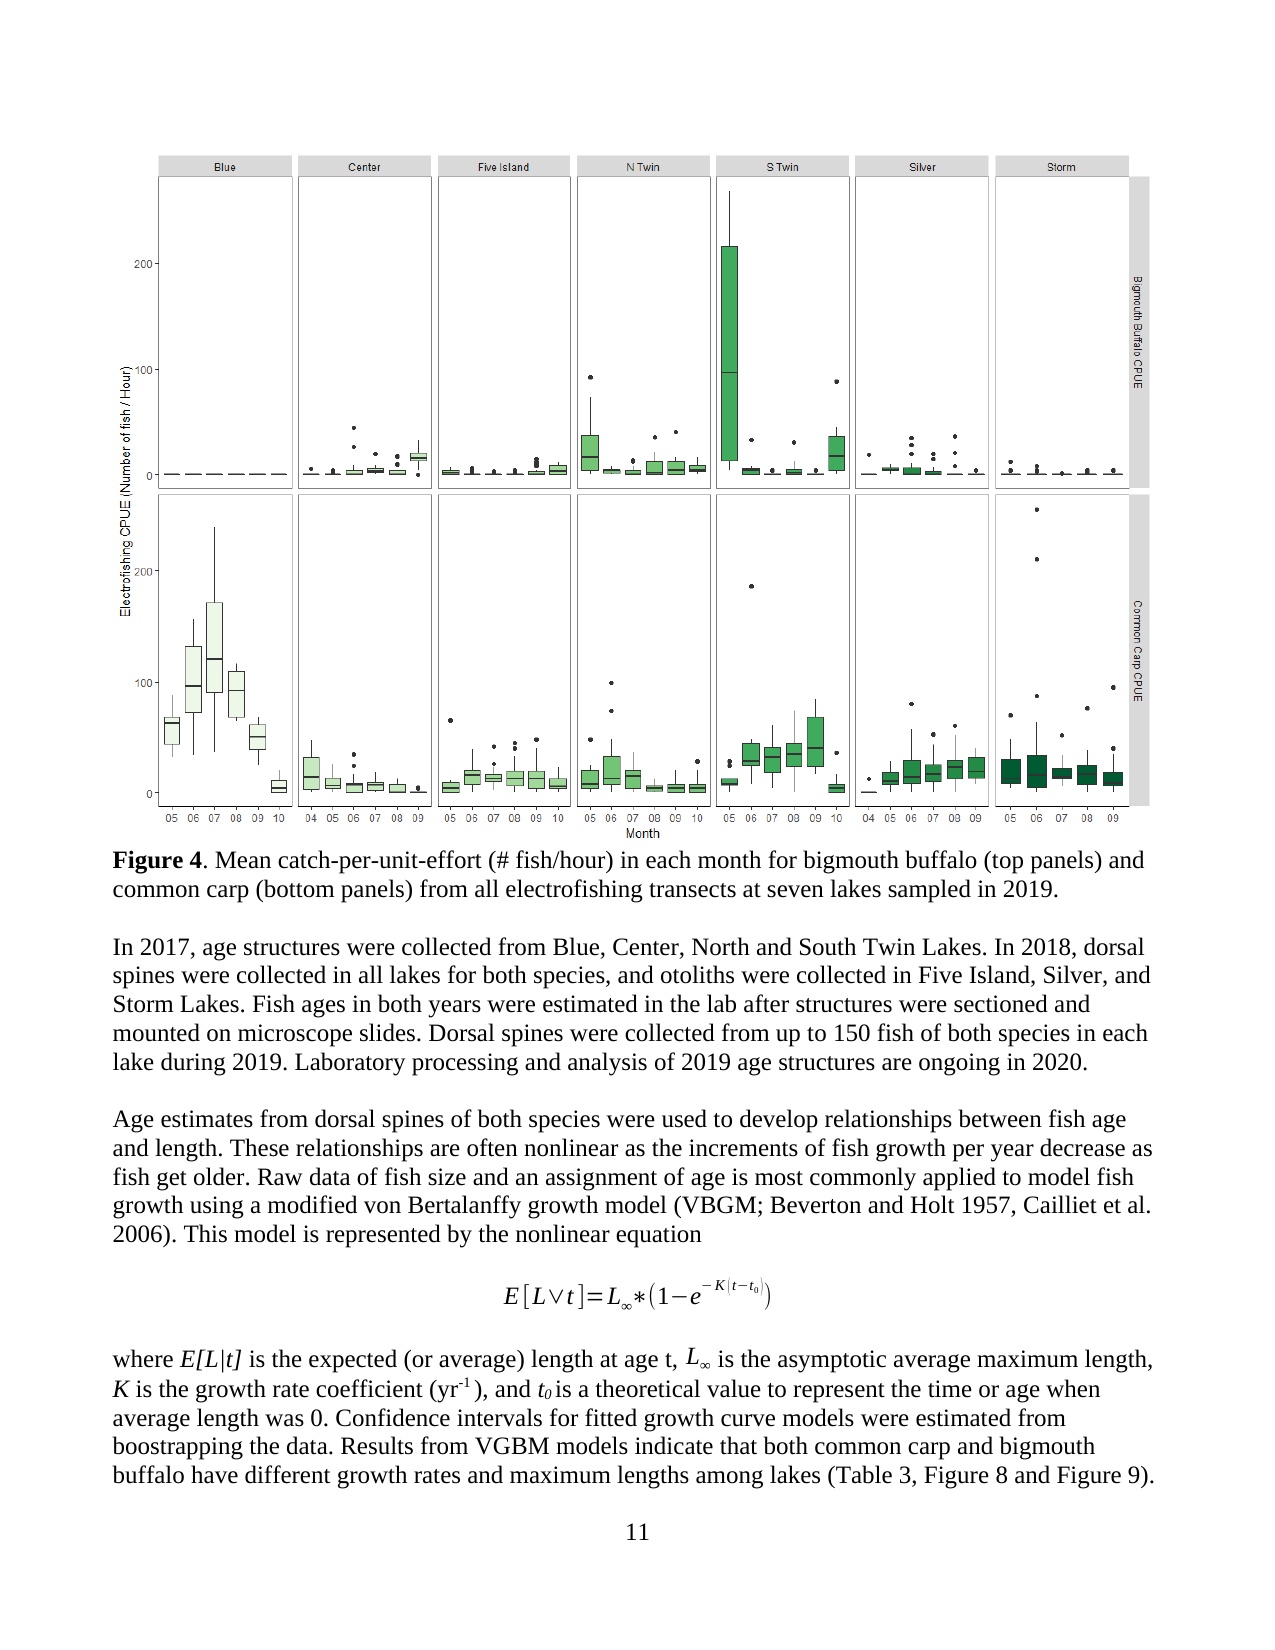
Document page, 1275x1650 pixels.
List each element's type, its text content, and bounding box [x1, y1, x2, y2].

text Age estimates from dorsal spines of both species were used to develop relationships between fish age and length. These relationships are often nonlinear as the increments of fish growth per year decrease as fish get older. Raw data of fish size and an assignment of age is most commonly applied to model fish growth using a modified von Bertalanffy growth model (VBGM; Beverton and Holt 1957, Cailliet et al. 2006). This model is represented by the nonlinear equation [112, 1104, 1162, 1248]
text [112, 1343, 1162, 1489]
text Figure 4. Mean catch-per-unit-effort (# fish/hour) in each month for bigmouth buffalo (top panels) and common carp (bottom panels) from all electrofishing transects at seven lakes sampled in 2019. [112, 845, 1162, 903]
text In 2017, age structures were collected from Blue, Center, North and South Twin Lakes. In 2018, dorsal spines were collected in all lakes for both species, and otoliths were collected in Five Island, Silver, and Storm Lakes. Fish ages in both years were estimated in the lab after structures were sectioned and mounted on microscope slides. Dorsal spines were collected from up to 150 fish of both species in each lake during 2019. Laboratory processing and analysis of 2019 age structures are ongoing in 2020. [112, 932, 1162, 1075]
picture [112, 150, 1156, 846]
